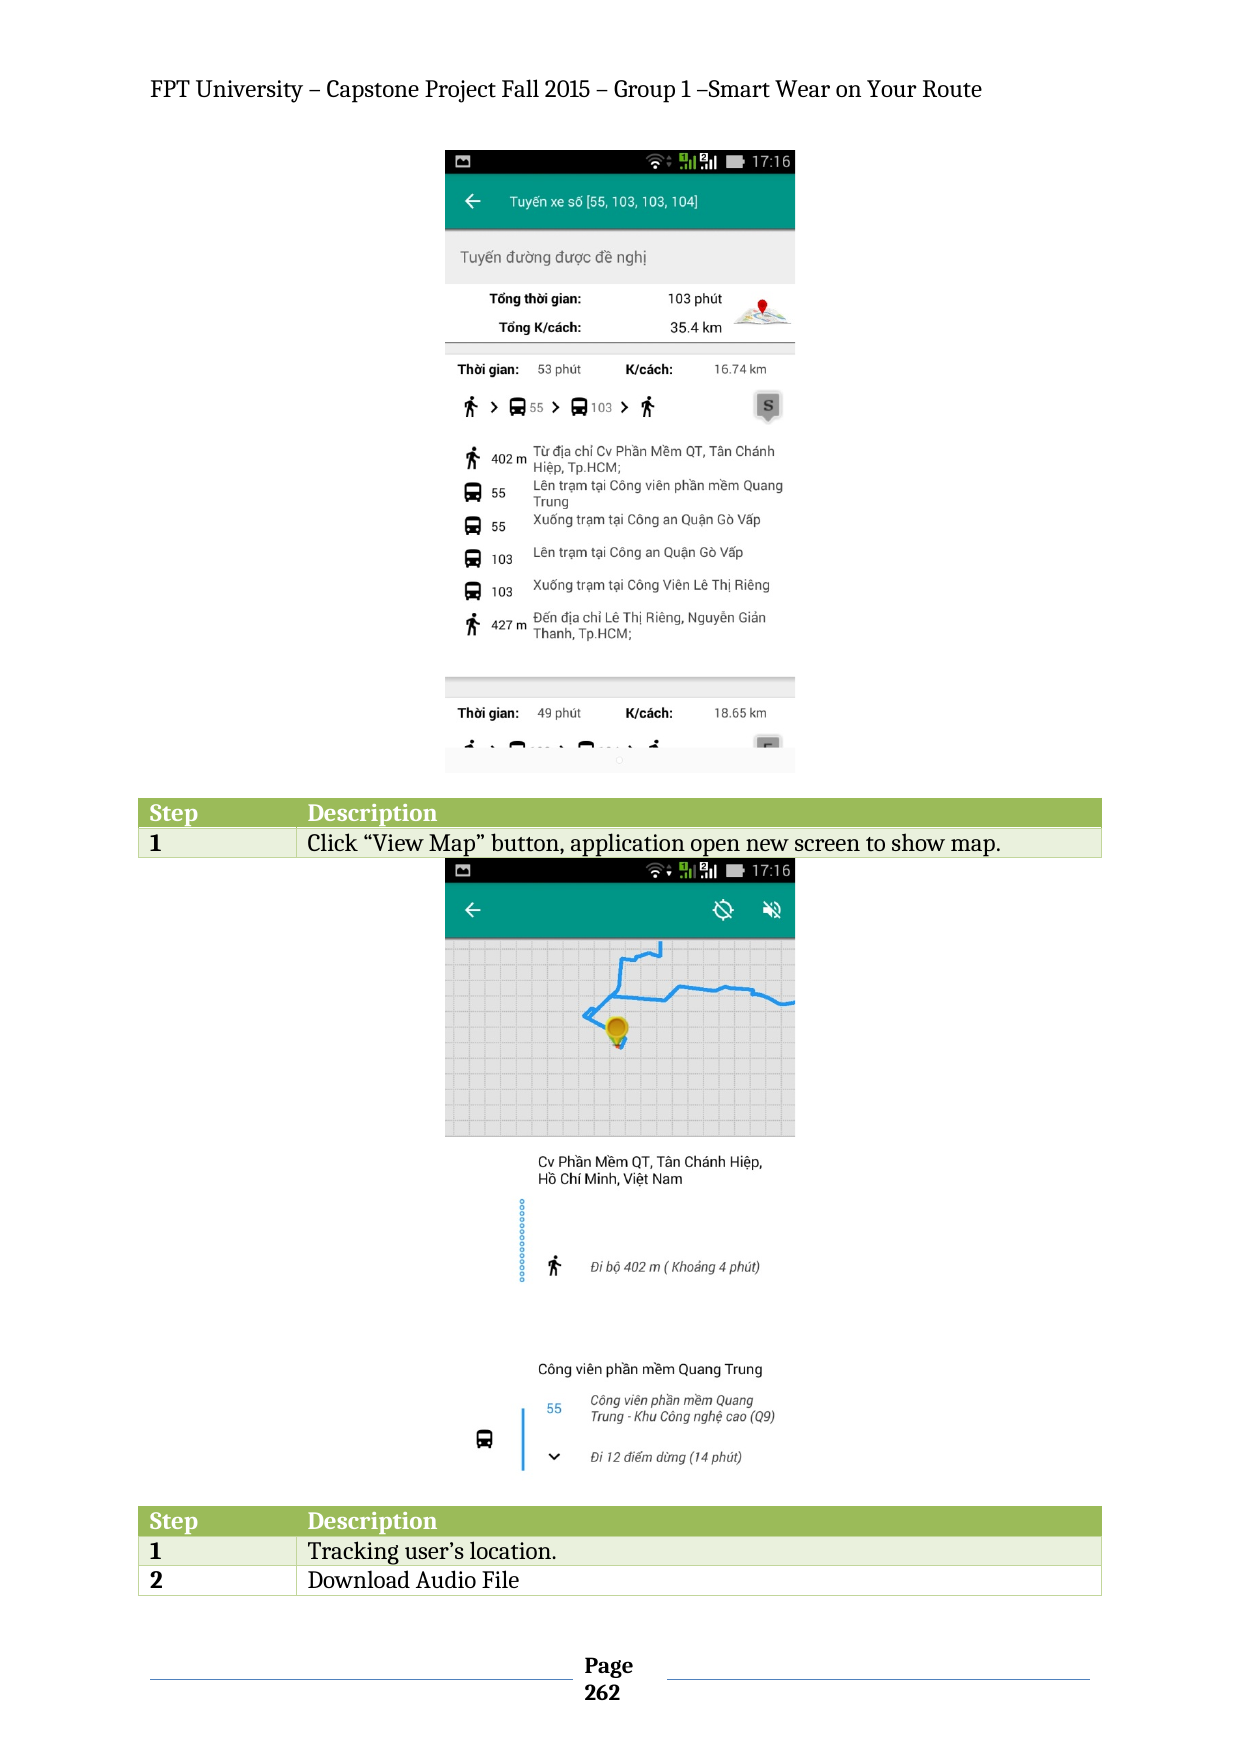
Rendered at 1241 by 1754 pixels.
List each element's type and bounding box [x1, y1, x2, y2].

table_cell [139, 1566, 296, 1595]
picture [445, 858, 796, 1481]
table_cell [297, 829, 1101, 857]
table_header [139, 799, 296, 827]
picture [445, 150, 796, 773]
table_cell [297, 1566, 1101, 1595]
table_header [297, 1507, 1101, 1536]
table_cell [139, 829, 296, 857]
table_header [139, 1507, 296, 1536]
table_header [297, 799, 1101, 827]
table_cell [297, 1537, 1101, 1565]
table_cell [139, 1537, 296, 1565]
